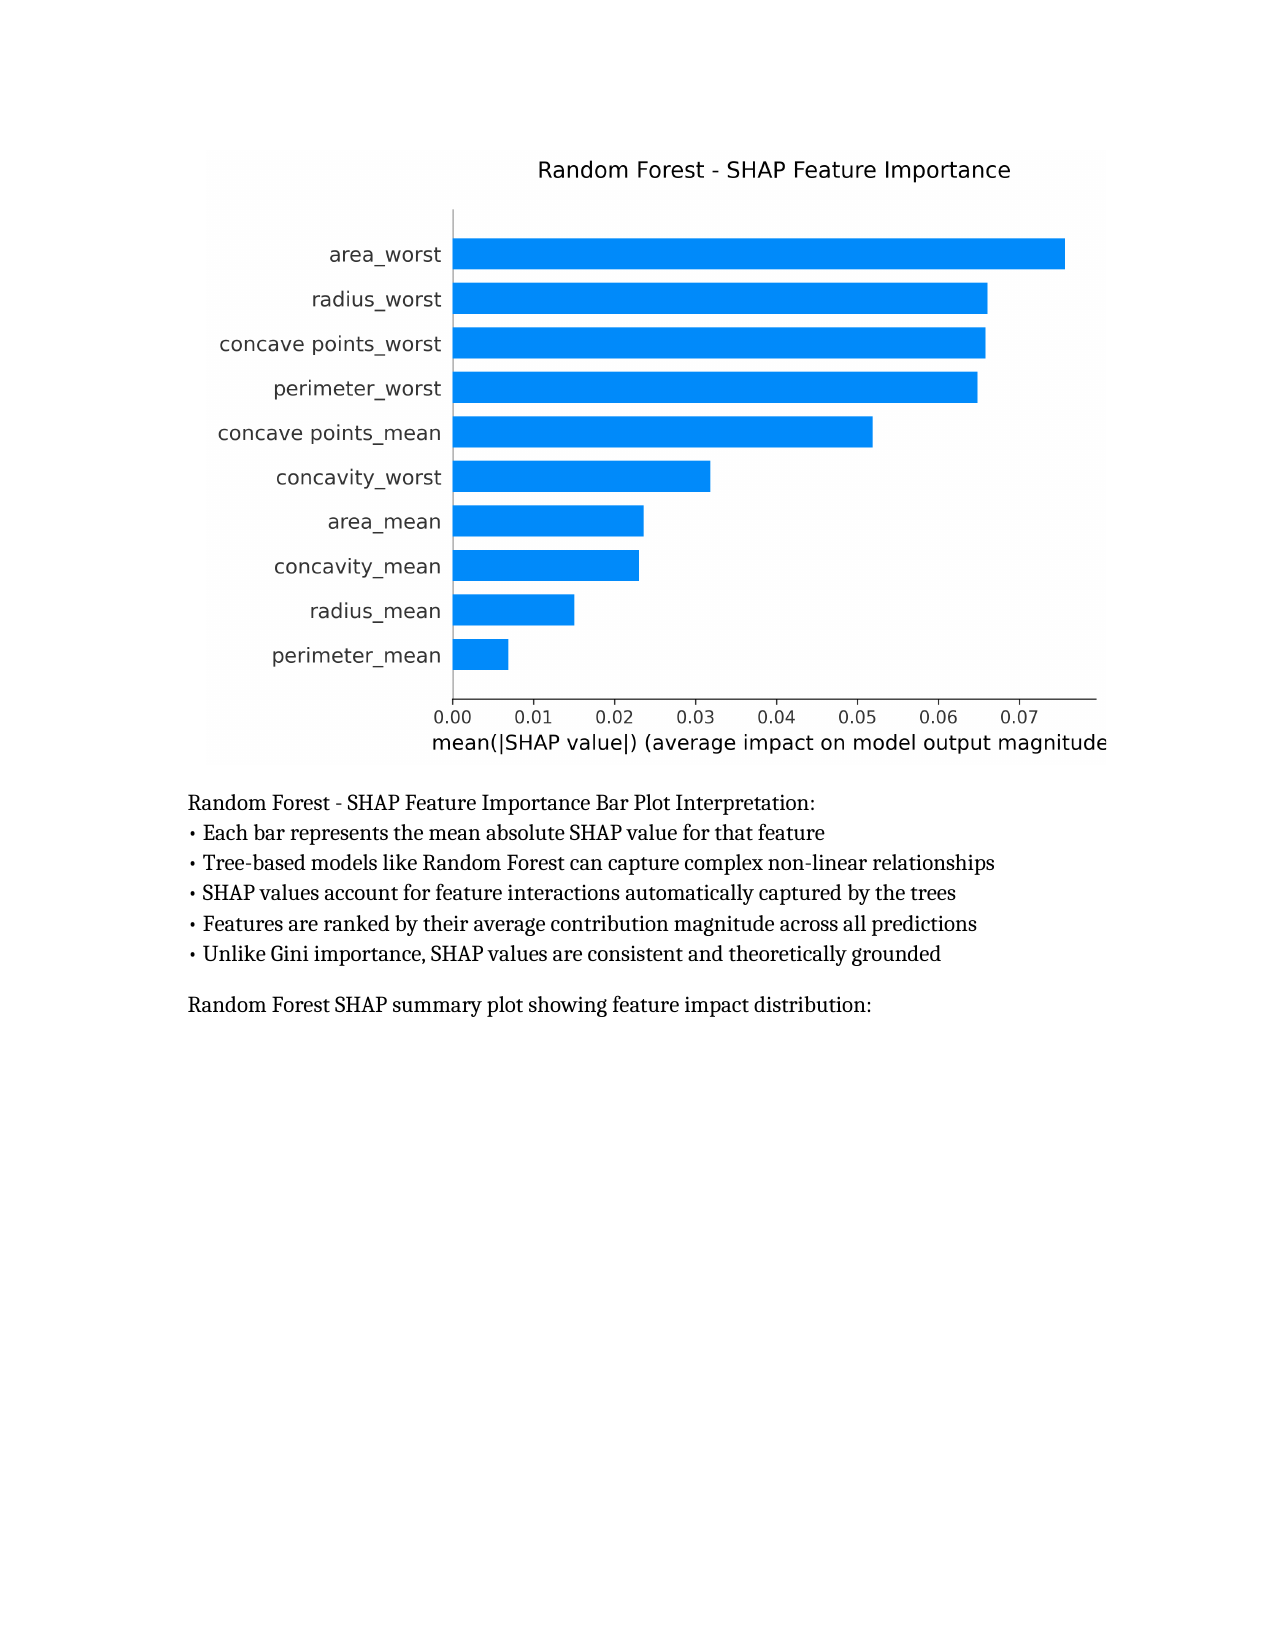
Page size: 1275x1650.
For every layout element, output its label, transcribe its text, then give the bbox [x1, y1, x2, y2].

text Random Forest SHAP summary plot showing feature impact distribution: [187, 992, 1087, 1018]
text Random Forest - SHAP Feature Importance Bar Plot Interpretation: • Each bar represents the mean absolute SHAP value for that feature • Tree-based models like Random Forest can capture complex non-linear relationships • SHAP values account for feature interactions automatically captured by the trees • Features are ranked by their average contribution magnitude across all predictions • Unlike Gini importance, SHAP values are consistent and theoretically grounded [187, 789, 1087, 967]
picture [206, 150, 1107, 765]
